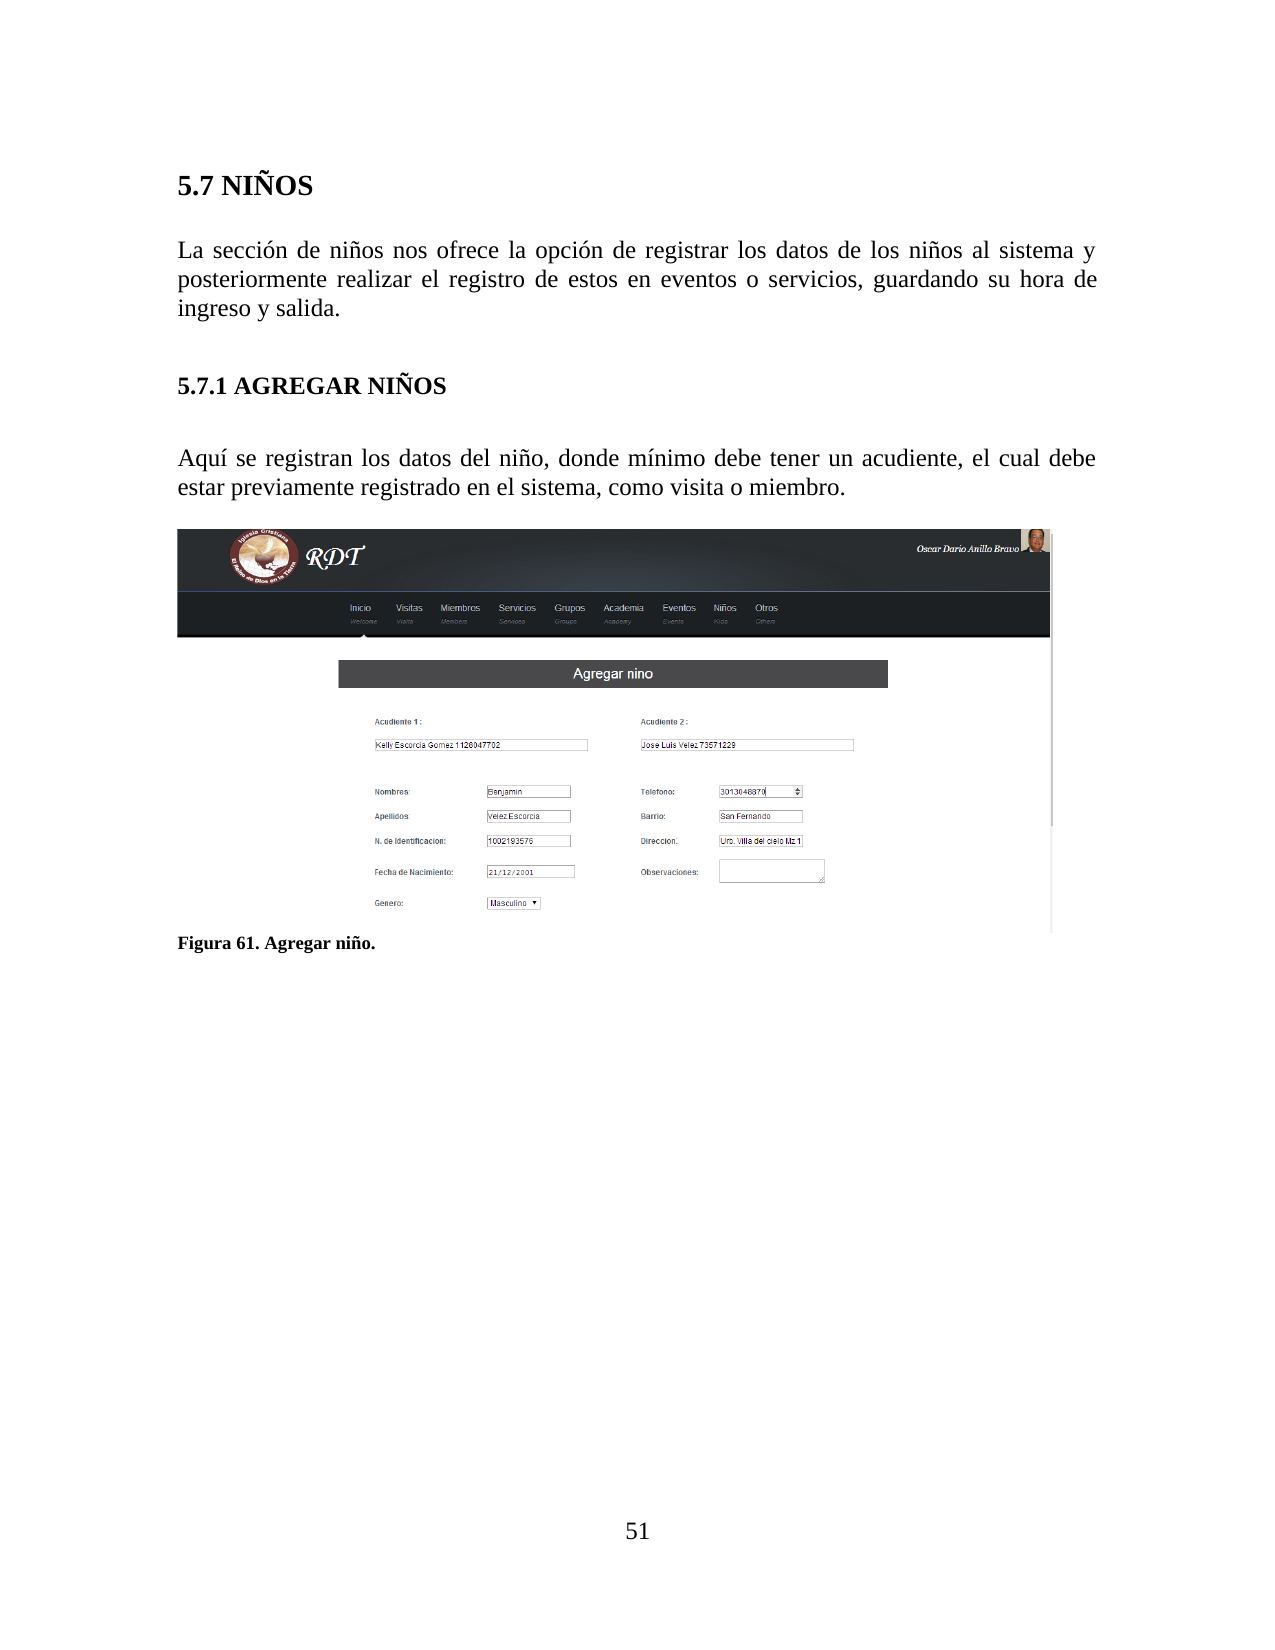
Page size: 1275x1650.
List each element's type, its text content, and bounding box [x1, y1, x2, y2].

subtitle 5.7 NIÑOS [177, 168, 1098, 202]
text La sección de niños nos ofrece la opción de registrar los datos de los niños al sistema y posteriormente realizar el registro de estos en eventos o servicios, guardando su hora de ingreso y salida. [177, 236, 1098, 322]
text Figura 61. Agregar niño. [177, 932, 1098, 954]
text Aquí se registran los datos del niño, donde mínimo debe tener un acudiente, el cual debe estar previamente registrado en el sistema, como visita o miembro. [177, 443, 1098, 501]
subtitle 5.7.1 Agregar Niños [177, 371, 1098, 400]
picture [177, 529, 1053, 933]
